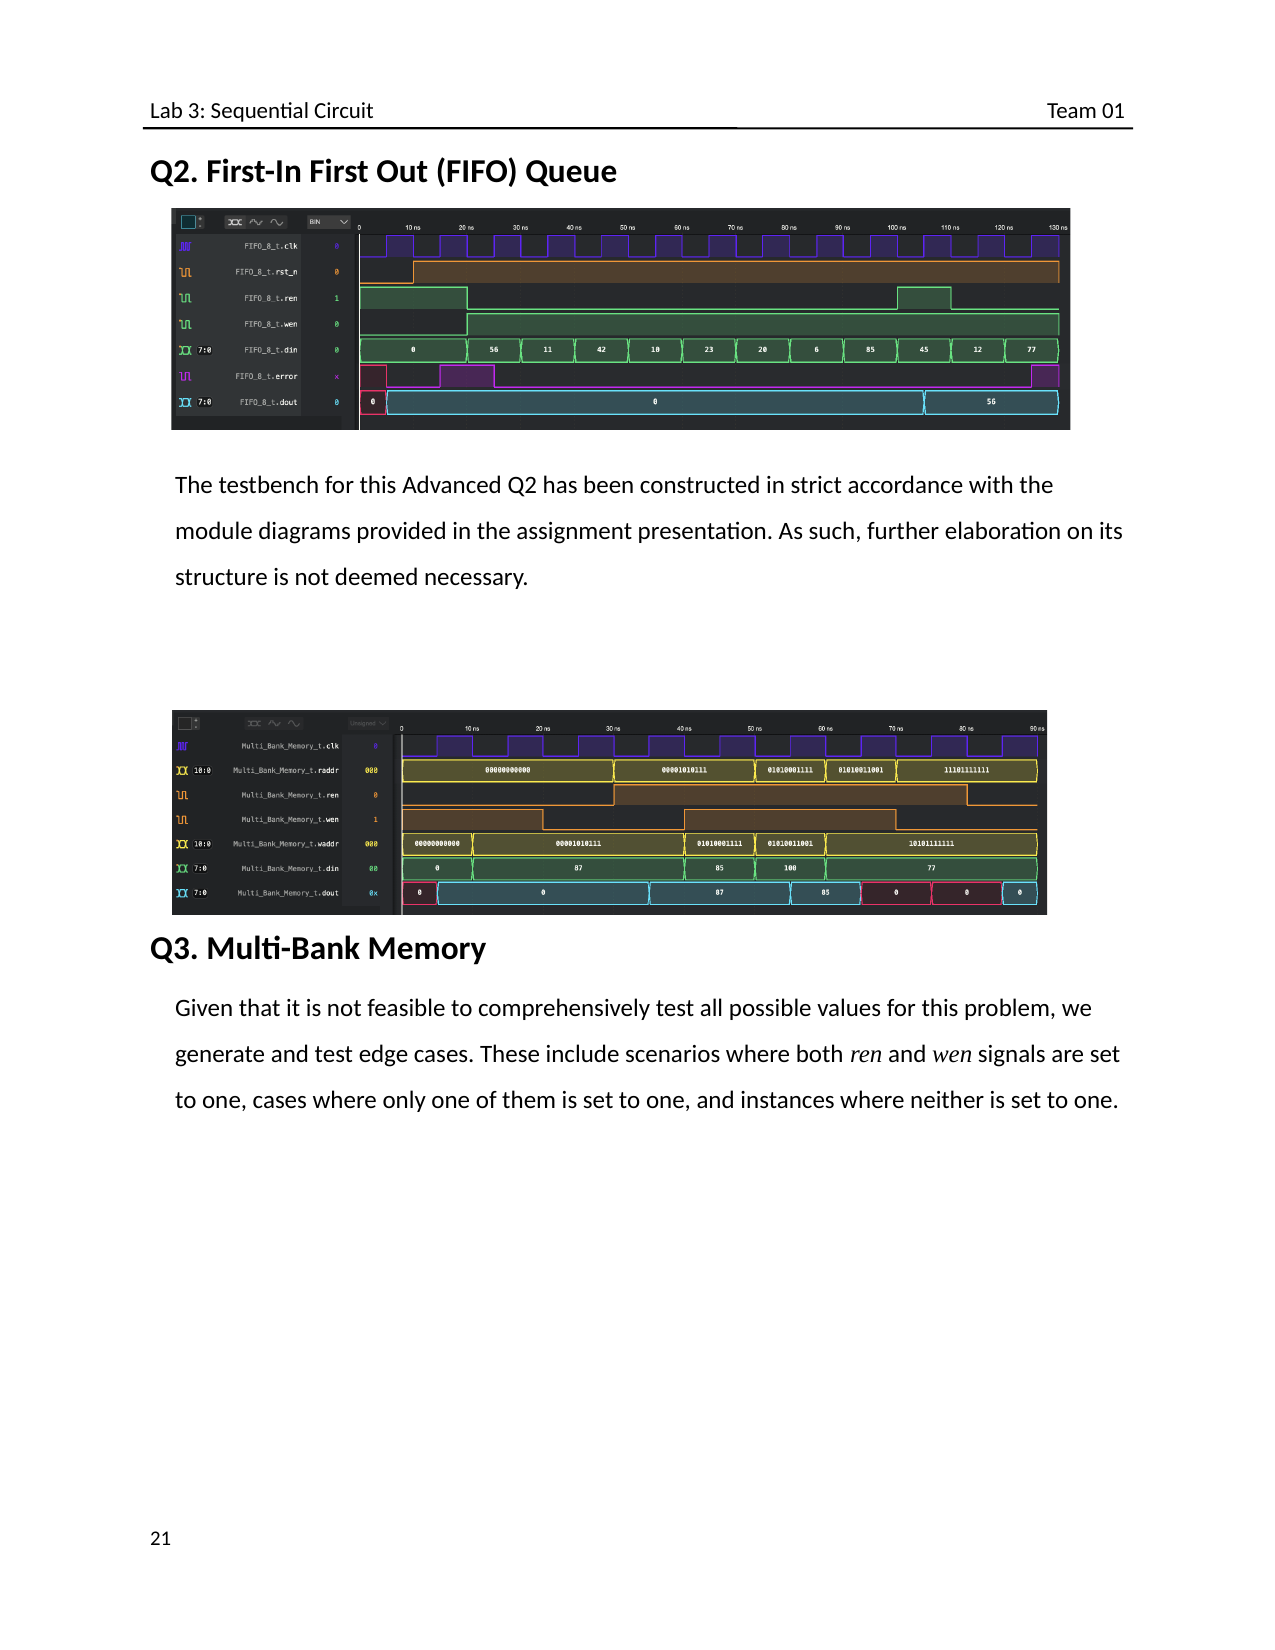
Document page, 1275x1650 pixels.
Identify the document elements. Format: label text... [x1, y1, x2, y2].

text Given that it is not feasible to comprehensively test all possible values for this problem, we generate and test edge cases. These include scenarios where both ren and wen signals are set to one, cases where only one of them is set to one, and instances where neither is set to one. [175, 993, 1125, 1114]
subtitle Q2. First-In First Out (FIFO) Queue [150, 150, 1125, 191]
picture [172, 710, 1048, 915]
picture [171, 208, 1071, 430]
